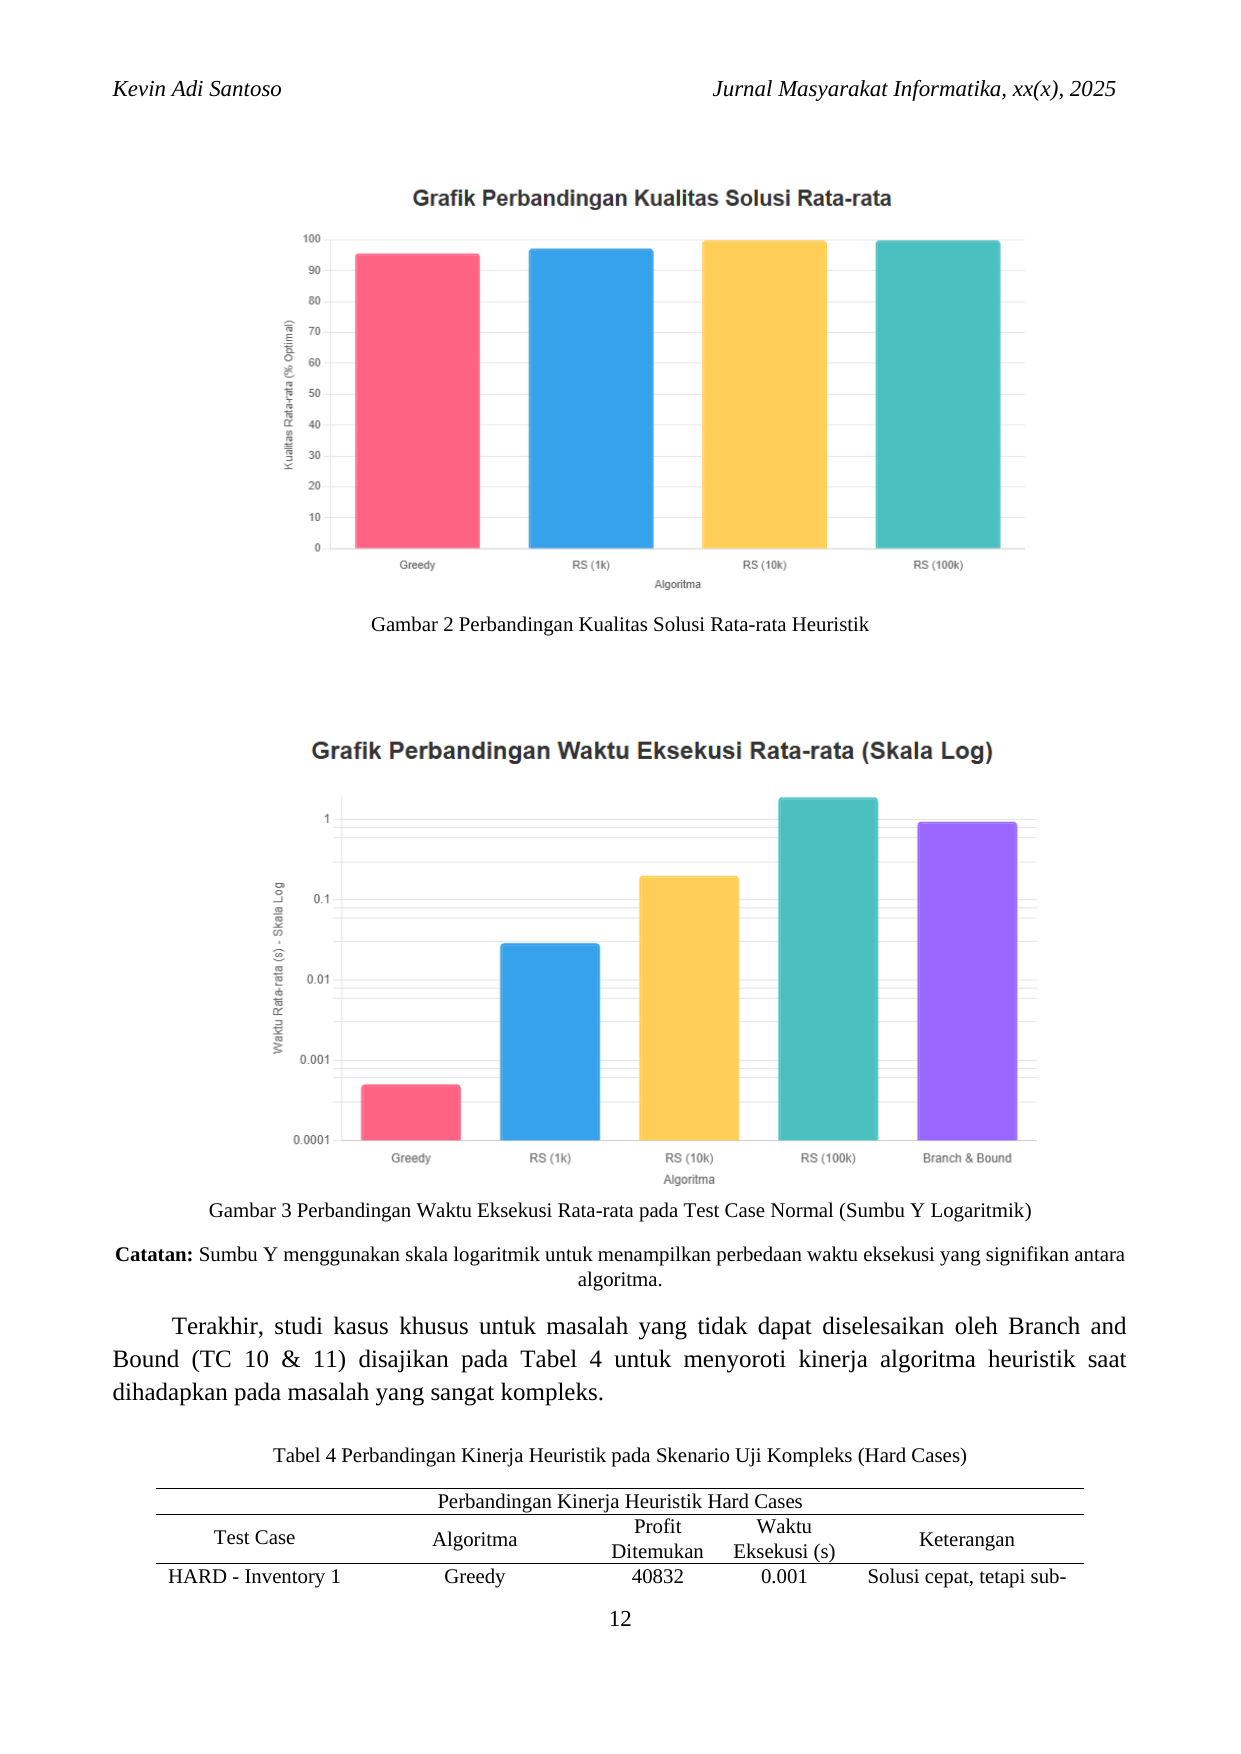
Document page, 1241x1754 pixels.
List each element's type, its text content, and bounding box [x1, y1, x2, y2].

picture [263, 154, 1036, 608]
text Tabel 4 Perbandingan Kinerja Heuristik pada Skenario Uji Kompleks (Hard Cases) [112, 1443, 1128, 1467]
table_cell Waktu Eksekusi (s) [719, 1515, 850, 1563]
text Catatan: Sumbu Y menggunakan skala logaritmik untuk menampilkan perbedaan waktu eksekusi yang signifikan antara algoritma. [112, 1242, 1128, 1291]
table_cell Algoritma [353, 1515, 597, 1563]
table_cell 0.001 [719, 1564, 850, 1594]
table_header Perbandingan Kinerja Heuristik Hard Cases [156, 1489, 1084, 1513]
table_cell Greedy [353, 1564, 597, 1594]
table_cell HARD - Inventory 1 [156, 1564, 353, 1594]
picture [252, 701, 1047, 1194]
text Terakhir, studi kasus khusus untuk masalah yang tidak dapat diselesaikan oleh Branch and Bound (TC 10 & 11) disajikan pada Tabel 4 untuk menyoroti kinerja algoritma heuristik saat dihadapkan pada masalah yang sangat kompleks. [112, 1311, 1128, 1406]
text Gambar 2 Perbandingan Kualitas Solusi Rata-rata Heuristik [112, 612, 1128, 636]
table_cell Keterangan [850, 1515, 1084, 1563]
table_cell Profit Ditemukan [597, 1515, 718, 1563]
table_cell Test Case [156, 1515, 353, 1563]
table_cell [850, 1564, 1084, 1594]
text Gambar 3 Perbandingan Waktu Eksekusi Rata-rata pada Test Case Normal (Sumbu Y Logaritmik) [112, 1197, 1128, 1222]
table_cell 40832 [597, 1564, 718, 1594]
